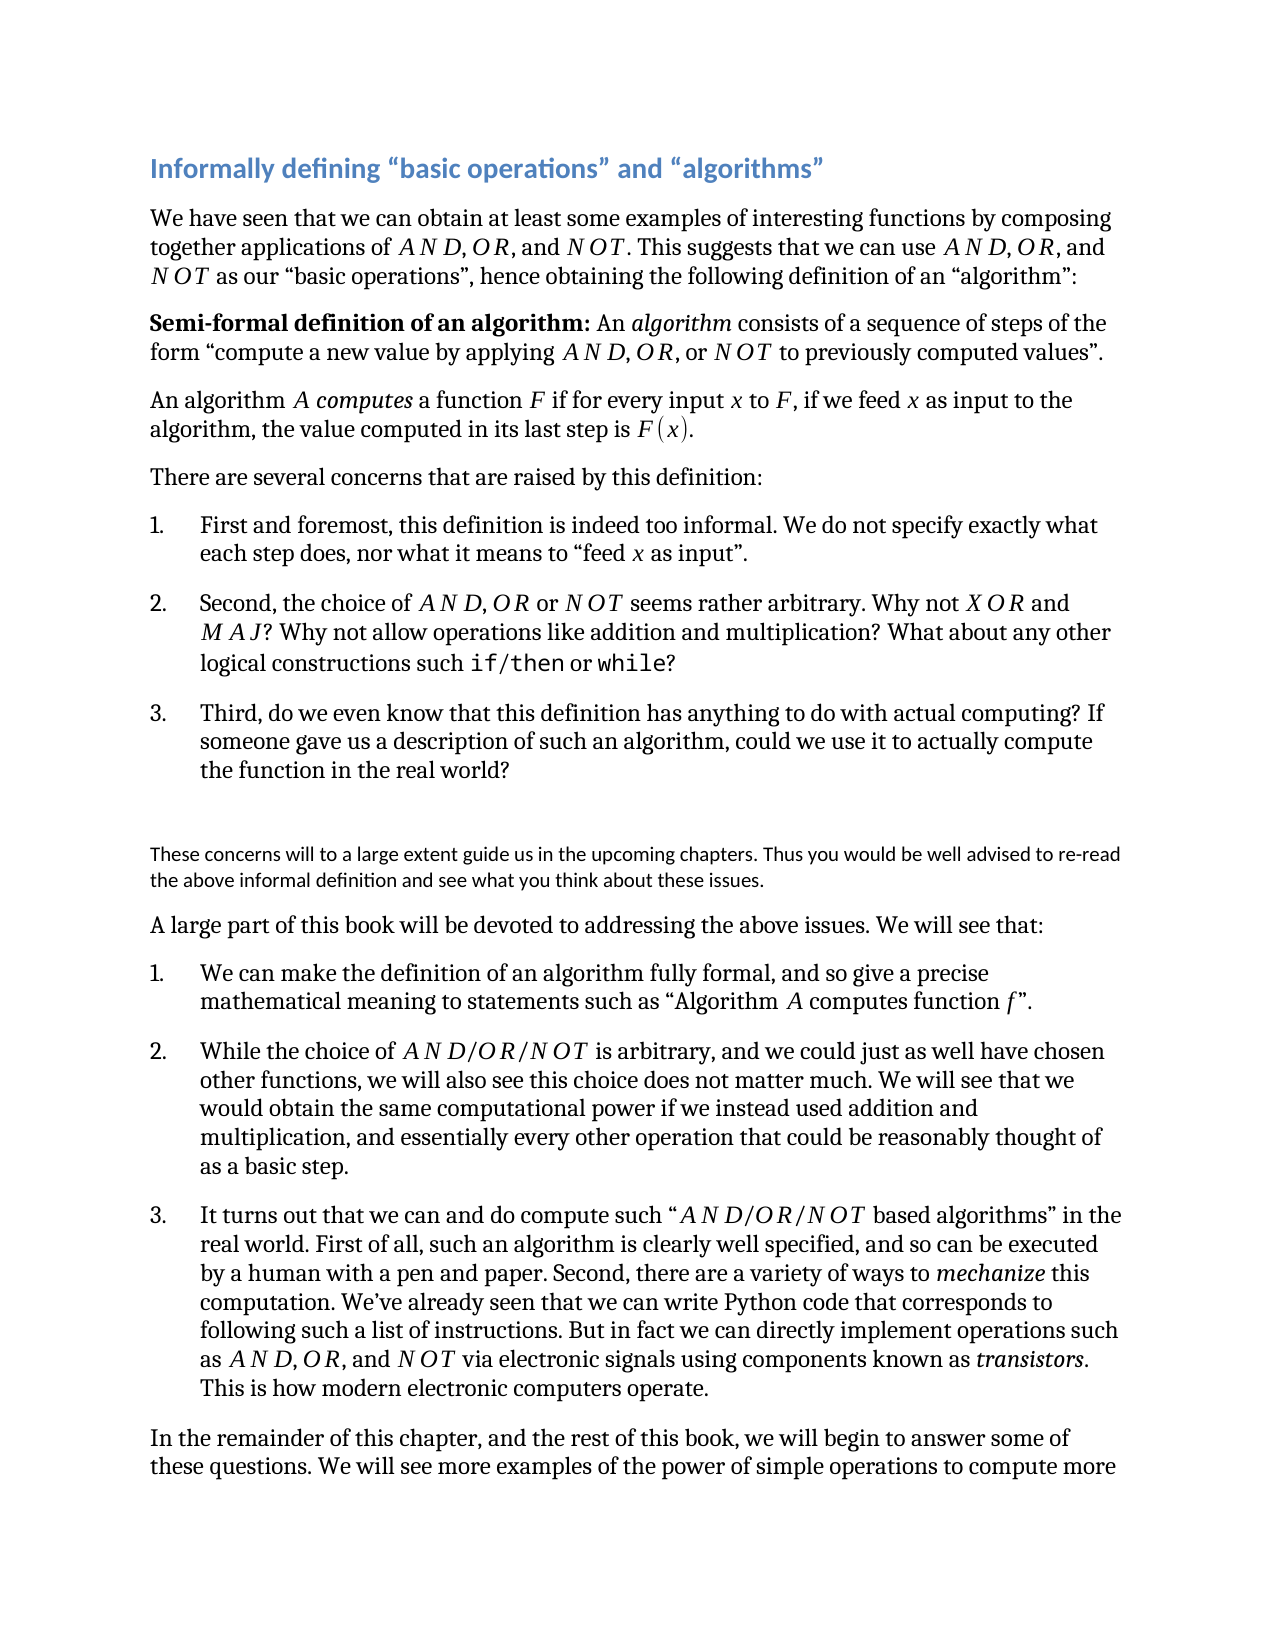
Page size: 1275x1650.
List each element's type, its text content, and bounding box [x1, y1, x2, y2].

list Second, the choice of , or seems rather arbitrary. Why not and ? Why not allow operations like addition and multiplication? What about any other logical constructions such if/then or while? [150, 589, 1125, 678]
text We have seen that we can obtain at least some examples of interesting functions by composing together applications of , , and . This suggests that we can use , , and as our “basic operations”, hence obtaining the following definition of an “algorithm”: [150, 204, 1125, 291]
list We can make the definition of an algorithm fully formal, and so give a precise mathematical meaning to statements such as “Algorithm computes function ”. [150, 958, 1125, 1016]
text There are several concerns that are raised by this definition: [150, 463, 1125, 492]
text An algorithm computes a function if for every input to , if we feed as input to the algorithm, the value computed in its last step is . [150, 386, 1125, 444]
list First and foremost, this definition is indeed too informal. We do not specify exactly what each step does, nor what it means to “feed as input”. [150, 511, 1125, 568]
list While the choice of // is arbitrary, and we could just as well have chosen other functions, we will also see this choice does not matter much. We will see that we would obtain the same computational power if we instead used addition and multiplication, and essentially every other operation that could be reasonably thought of as a basic step. [150, 1037, 1125, 1181]
text A large part of this book will be devoted to addressing the above issues. We will see that: [150, 911, 1125, 940]
subtitle Informally defining “basic operations” and “algorithms” [150, 150, 1125, 186]
list It turns out that we can and do compute such “// based algorithms” in the real world. First of all, such an algorithm is clearly well specified, and so can be executed by a human with a pen and paper. Second, there are a variety of ways to mechanize this computation. We’ve already seen that we can write Python code that corresponds to following such a list of instructions. But in fact we can directly implement operations such as , , and via electronic signals using components known as transistors. This is how modern electronic computers operate. [150, 1201, 1125, 1403]
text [150, 1423, 1125, 1481]
text These concerns will to a large extent guide us in the upcoming chapters. Thus you would be well advised to re-read the above informal definition and see what you think about these issues. [150, 841, 1125, 892]
text Semi-formal definition of an algorithm: An algorithm consists of a sequence of steps of the form “compute a new value by applying , , or to previously computed values”. [150, 309, 1125, 367]
list Third, do we even know that this definition has anything to do with actual computing? If someone gave us a description of such an algorithm, could we use it to actually compute the function in the real world? [150, 698, 1125, 785]
